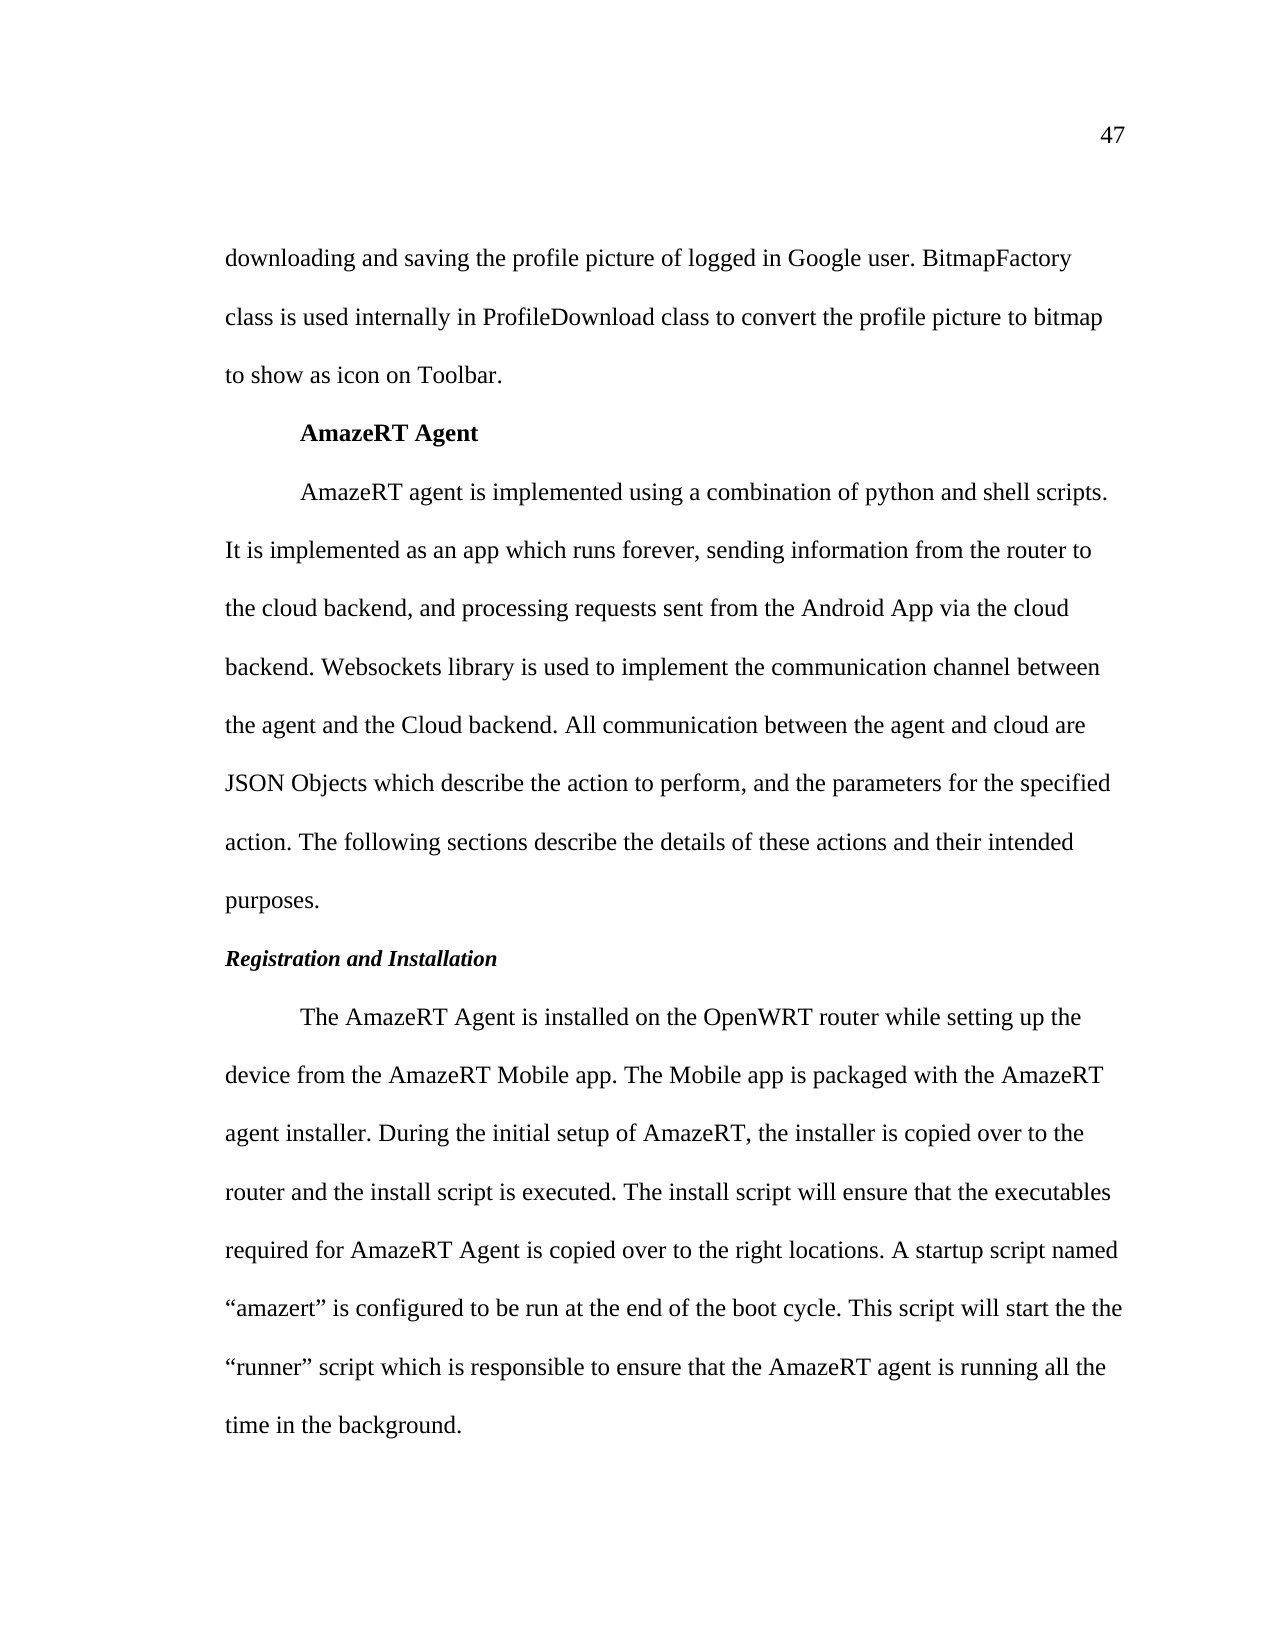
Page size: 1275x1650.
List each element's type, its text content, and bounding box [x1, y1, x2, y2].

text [225, 220, 1125, 395]
subtitle Registration and Installation [225, 920, 1125, 978]
text The AmazeRT Agent is installed on the OpenWRT router while setting up the device from the AmazeRT Mobile app. The Mobile app is packaged with the AmazeRT agent installer. During the initial setup of AmazeRT, the installer is copied over to the router and the install script is executed. The install script will ensure that the executables required for AmazeRT Agent is copied over to the right locations. A startup script named “amazert” is configured to be run at the end of the boot cycle. This script will start the the “runner” script which is responsible to ensure that the AmazeRT agent is running all the time in the background. [225, 978, 1125, 1445]
text AmazeRT agent is implemented using a combination of python and shell scripts. It is implemented as an app which runs forever, sending information from the router to the cloud backend, and processing requests sent from the Android App via the cloud backend. Websockets library is used to implement the communication channel between the agent and the Cloud backend. All communication between the agent and cloud are JSON Objects which describe the action to perform, and the parameters for the specified action. The following sections describe the details of these actions and their intended purposes. [225, 453, 1125, 920]
subtitle AmazeRT Agent [225, 395, 1125, 453]
